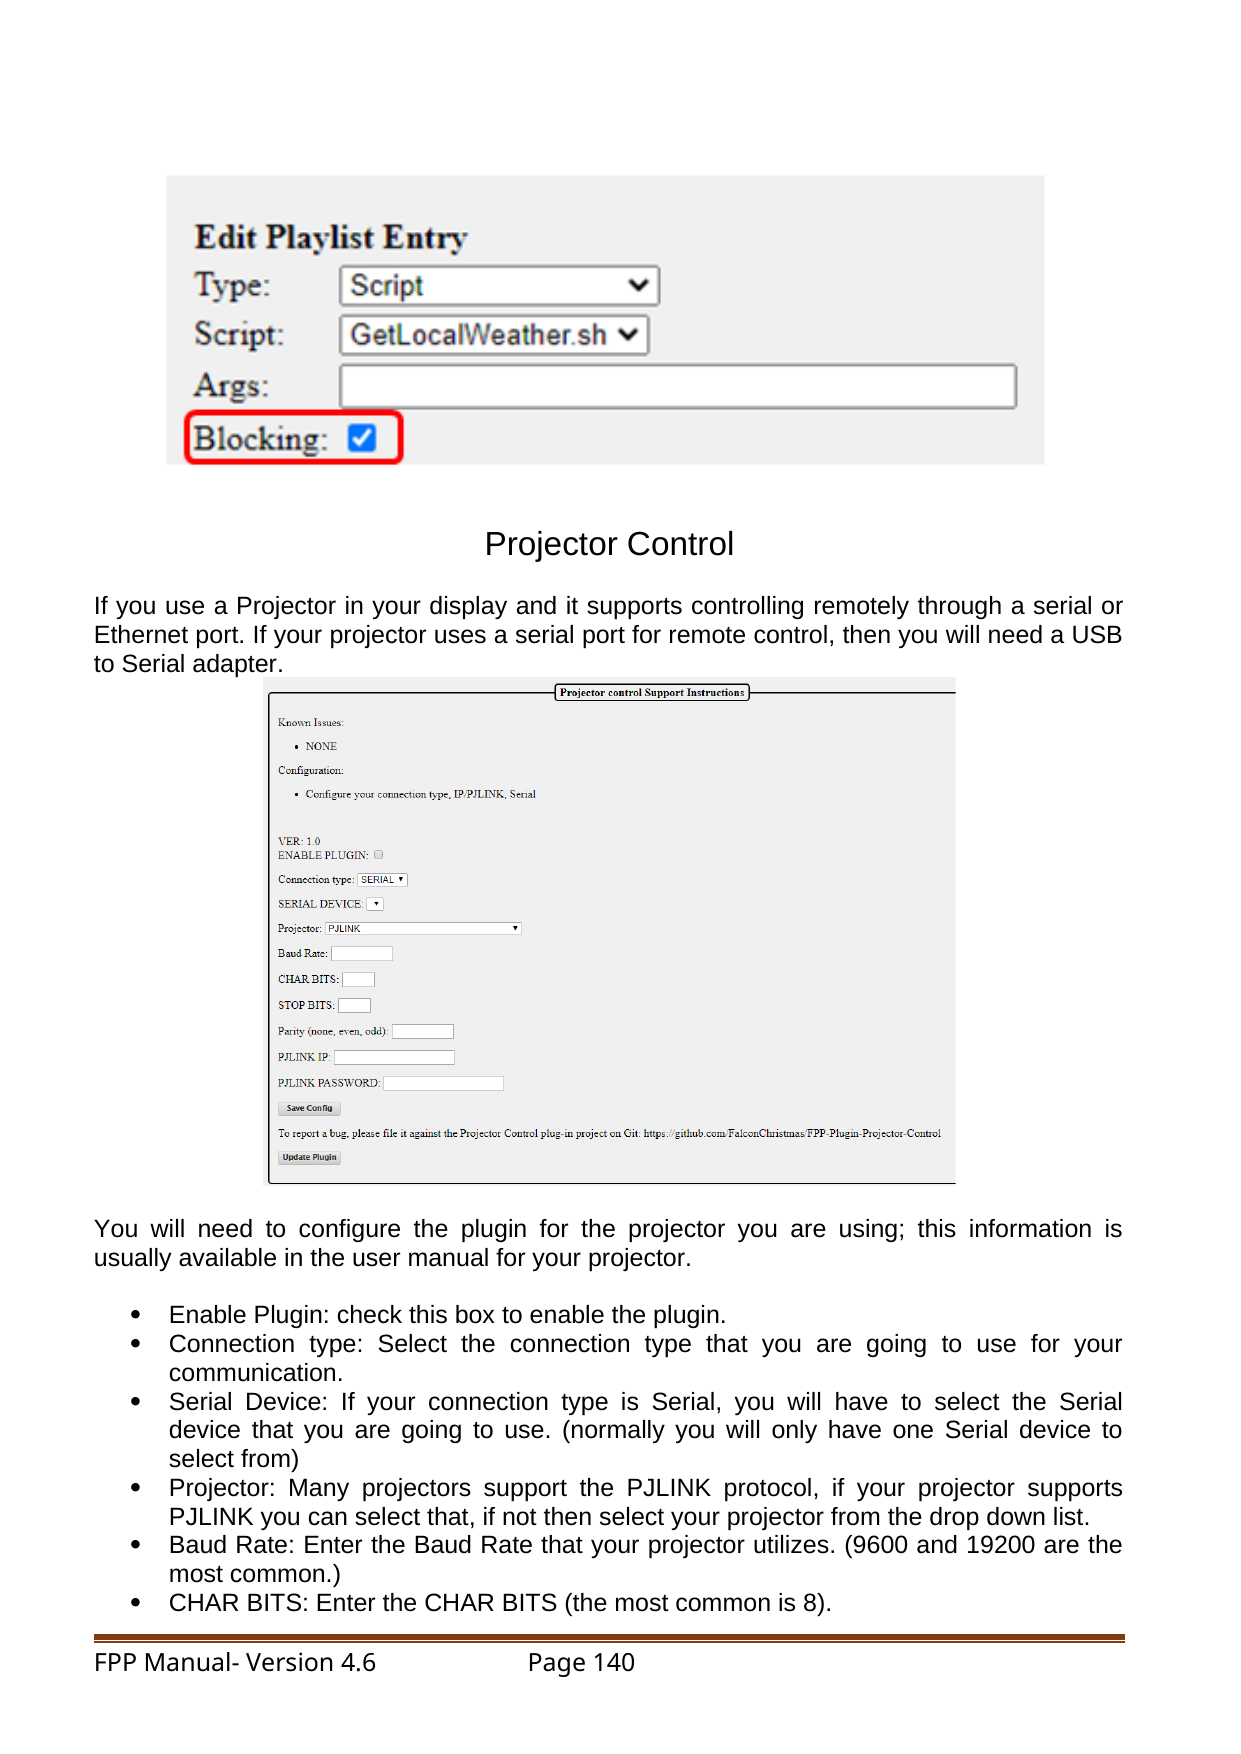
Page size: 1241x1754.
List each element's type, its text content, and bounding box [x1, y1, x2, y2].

picture [161, 170, 1057, 467]
text If you use a Projector in your display and it supports controlling remotely through a serial or Ethernet port. If your projector uses a serial port for remote control, then you will need a USB to Serial adapter. [94, 591, 1125, 677]
list CHAR BITS: Enter the CHAR BITS (the most common is 8). [131, 1588, 1125, 1617]
list Connection type: Select the connection type that you are going to use for your communication. [131, 1329, 1125, 1387]
list Enable Plugin: check this box to enable the plugin. [131, 1300, 1125, 1329]
text You will need to configure the plugin for the projector you are using; this information is usually available in the user manual for your projector. [94, 1214, 1125, 1271]
picture [263, 677, 956, 1186]
list Baud Rate: Enter the Baud Rate that your projector utilizes. (9600 and 19200 are the most common.) [131, 1531, 1125, 1588]
subtitle Projector Control [94, 524, 1125, 562]
list Serial Device: If your connection type is Serial, you will have to select the Serial device that you are going to use. (normally you will only have one Serial device to select from) [131, 1387, 1125, 1473]
list Projector: Many projectors support the PJLINK protocol, if your projector supports PJLINK you can select that, if not then select your projector from the drop down list. [131, 1473, 1125, 1531]
